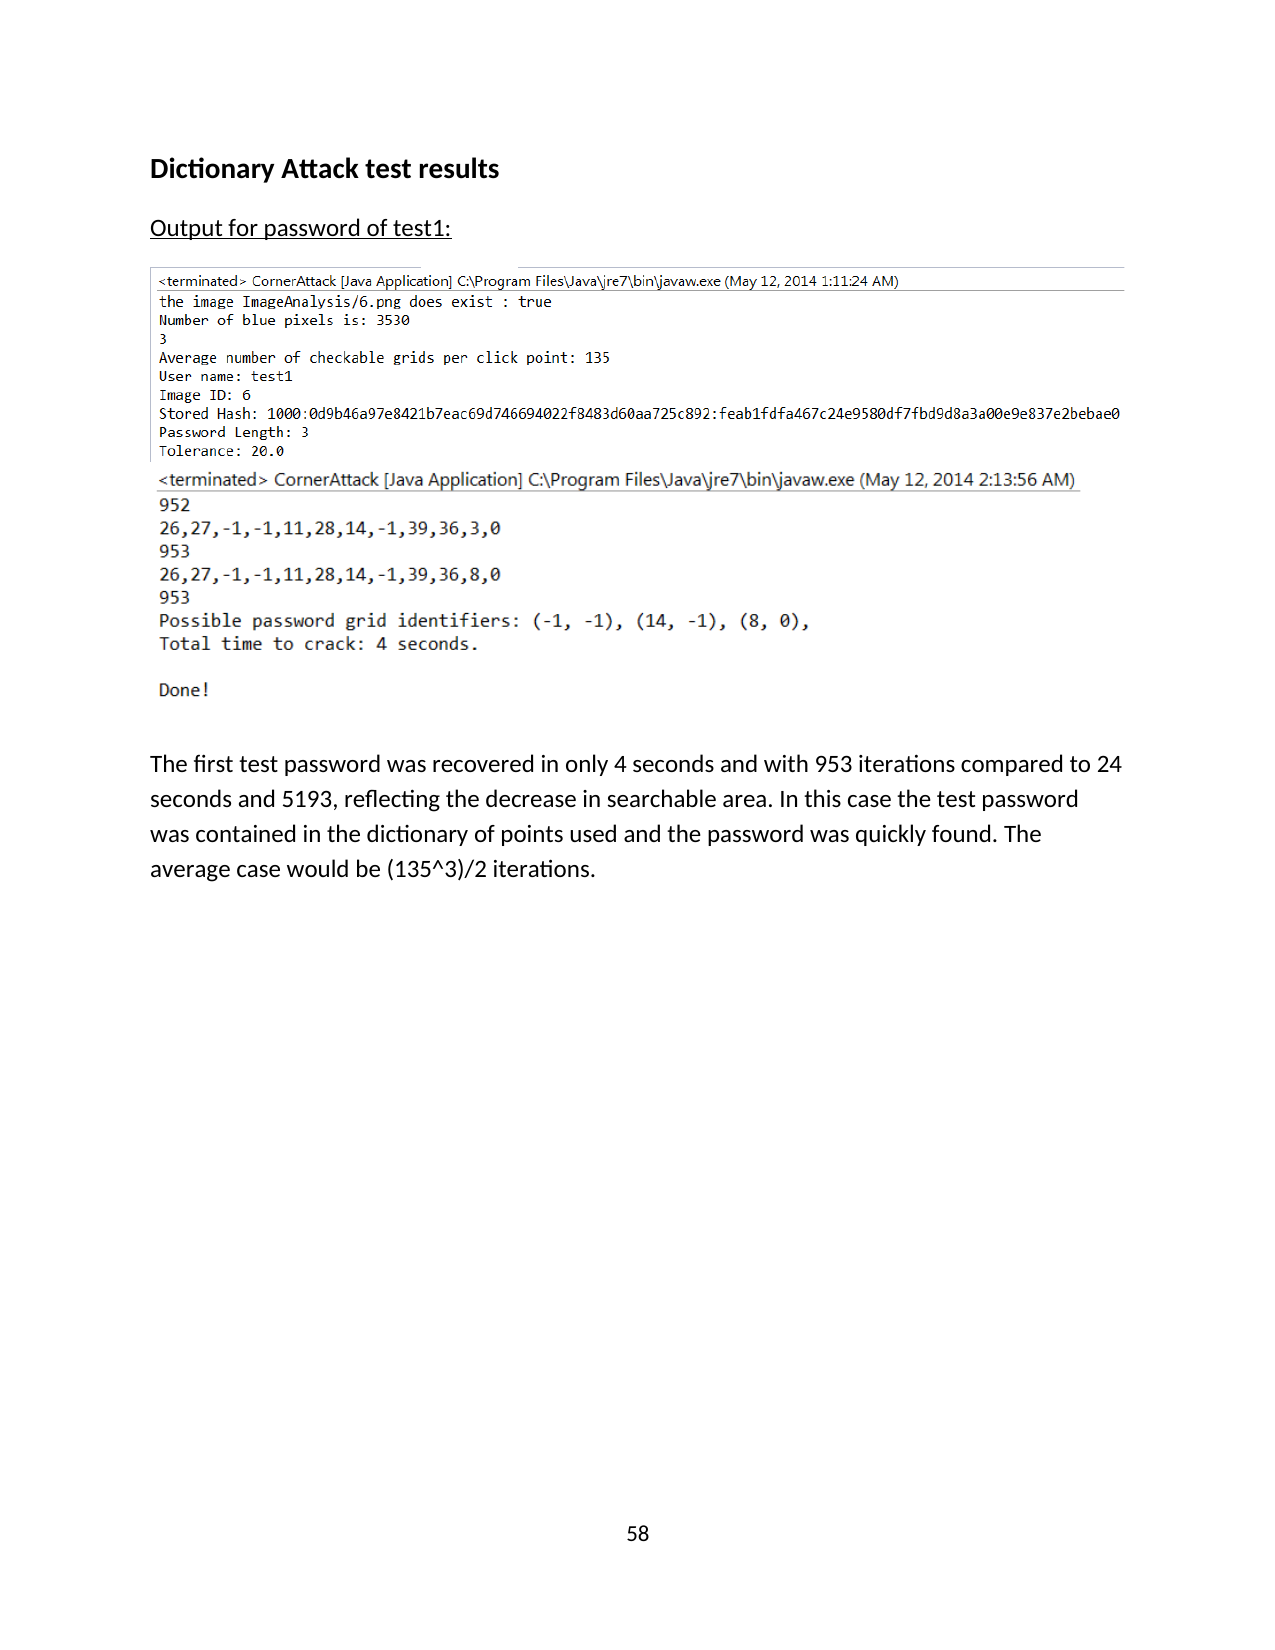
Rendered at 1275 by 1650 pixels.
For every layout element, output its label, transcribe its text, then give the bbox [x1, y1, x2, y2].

text Dictionary Attack test results [150, 150, 1125, 186]
text The first test password was recovered in only 4 seconds and with 953 iterations compared to 24 seconds and 5193, reflecting the decrease in searchable area. In this case the test password was contained in the dictionary of points used and the password was quickly found. The average case would be (135^3)/2 iterations. [150, 749, 1125, 884]
text Output for password of test1: [150, 212, 1125, 242]
picture [150, 267, 1125, 462]
picture [150, 465, 1081, 724]
